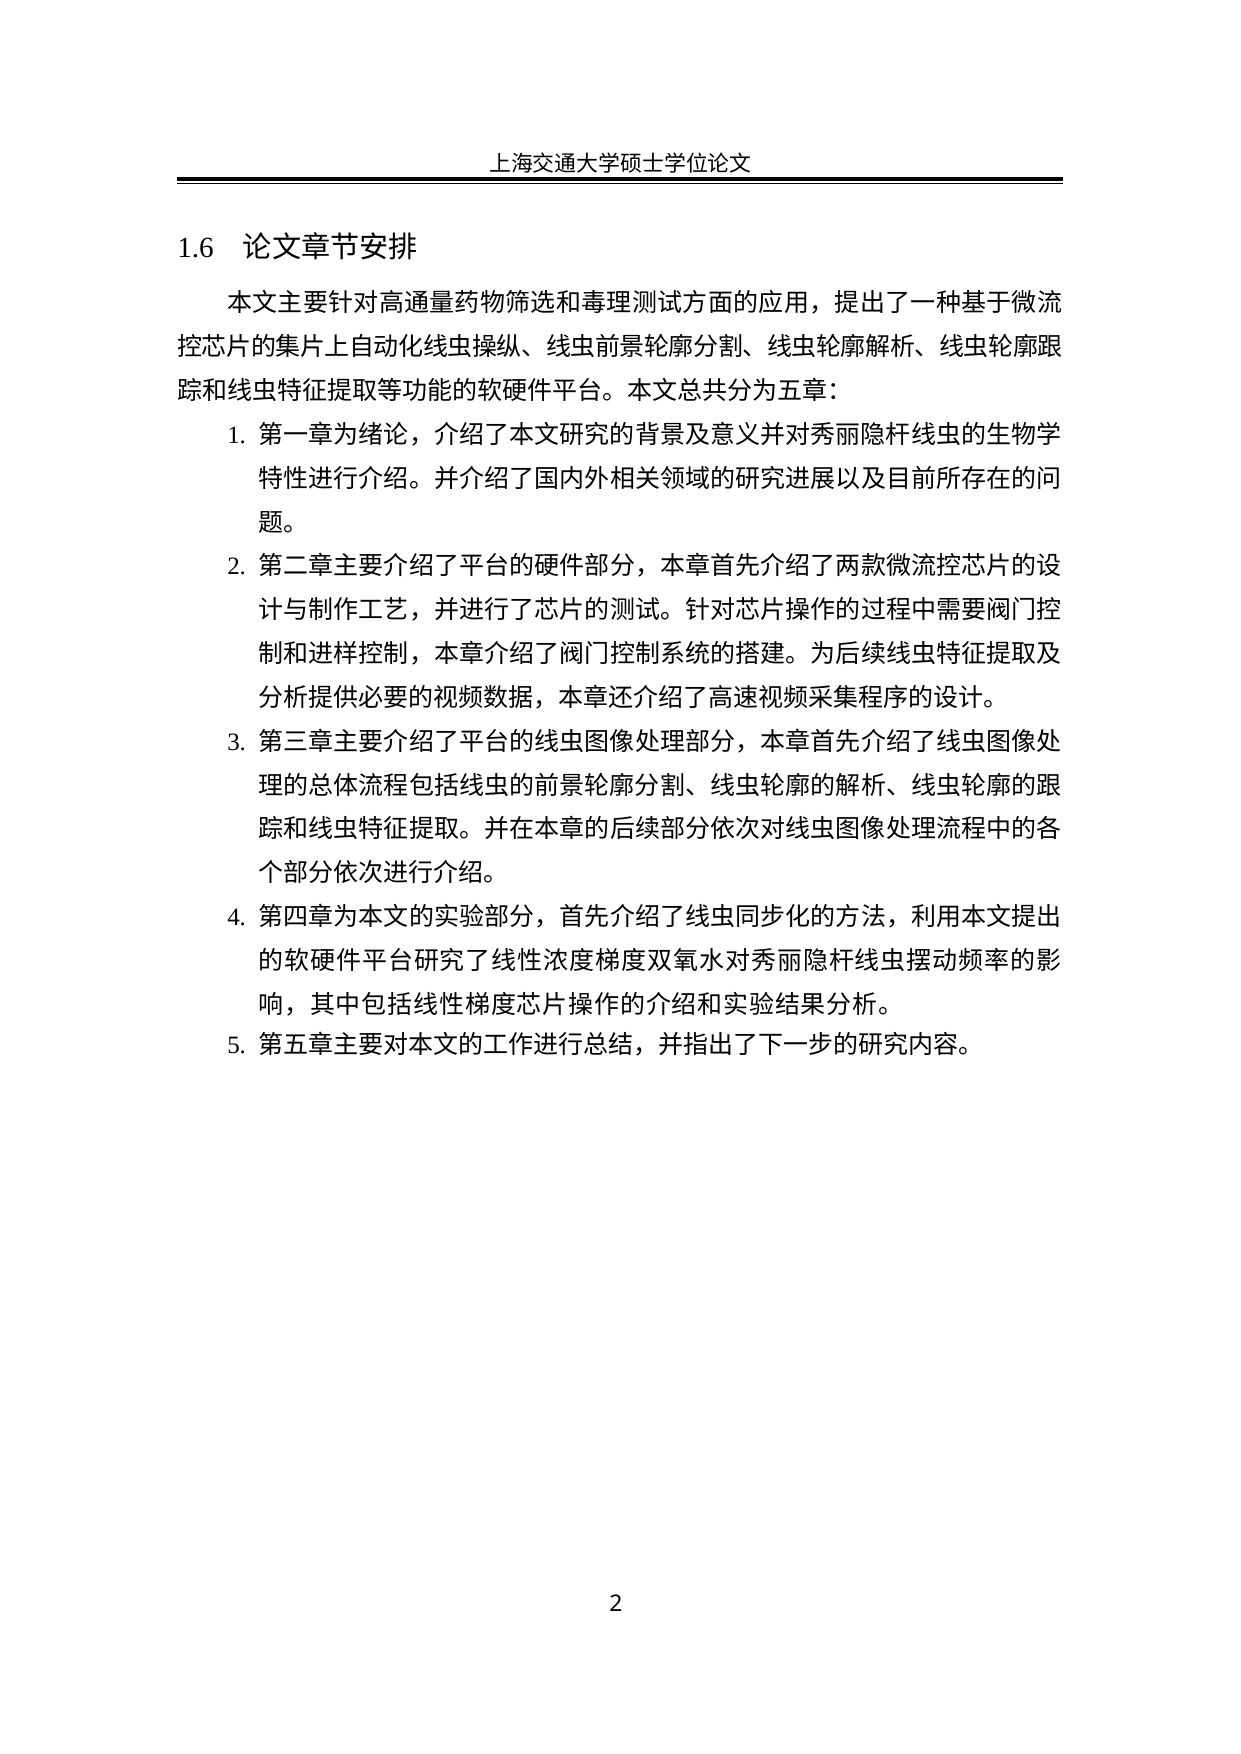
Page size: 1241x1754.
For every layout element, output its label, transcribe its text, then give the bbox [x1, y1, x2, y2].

list 第一章为绪论，介绍了本文研究的背景及意义并对秀丽隐杆线虫的生物学特性进行介绍。并介绍了国内外相关领域的研究进展以及目前所存在的问题。 [227, 414, 1063, 538]
list 第三章主要介绍了平台的线虫图像处理部分，本章首先介绍了线虫图像处理的总体流程包括线虫的前景轮廓分割、线虫轮廓的解析、线虫轮廓的跟踪和线虫特征提取。并在本章的后续部分依次对线虫图像处理流程中的各个部分依次进行介绍。 [227, 721, 1063, 889]
text 本文主要针对高通量药物筛选和毒理测试方面的应用，提出了一种基于微流控芯片的集片上自动化线虫操纵、线虫前景轮廓分割、线虫轮廓解析、线虫轮廓跟踪和线虫特征提取等功能的软硬件平台。本文总共分为五章： [177, 283, 1063, 407]
list 第四章为本文的实验部分，首先介绍了线虫同步化的方法，利用本文提出的软硬件平台研究了线性浓度梯度双氧水对秀丽隐杆线虫摆动频率的影响，其中包括线性梯度芯片操作的介绍和实验结果分析。 [227, 897, 1063, 1021]
list 第五章主要对本文的工作进行总结，并指出了下一步的研究内容。 [227, 1028, 1173, 1060]
list 第二章主要介绍了平台的硬件部分，本章首先介绍了两款微流控芯片的设计与制作工艺，并进行了芯片的测试。针对芯片操作的过程中需要阀门控制和进样控制，本章介绍了阀门控制系统的搭建。为后续线虫特征提取及分析提供必要的视频数据，本章还介绍了高速视频采集程序的设计。 [227, 546, 1063, 714]
subtitle 论文章节安排 [177, 226, 1173, 266]
